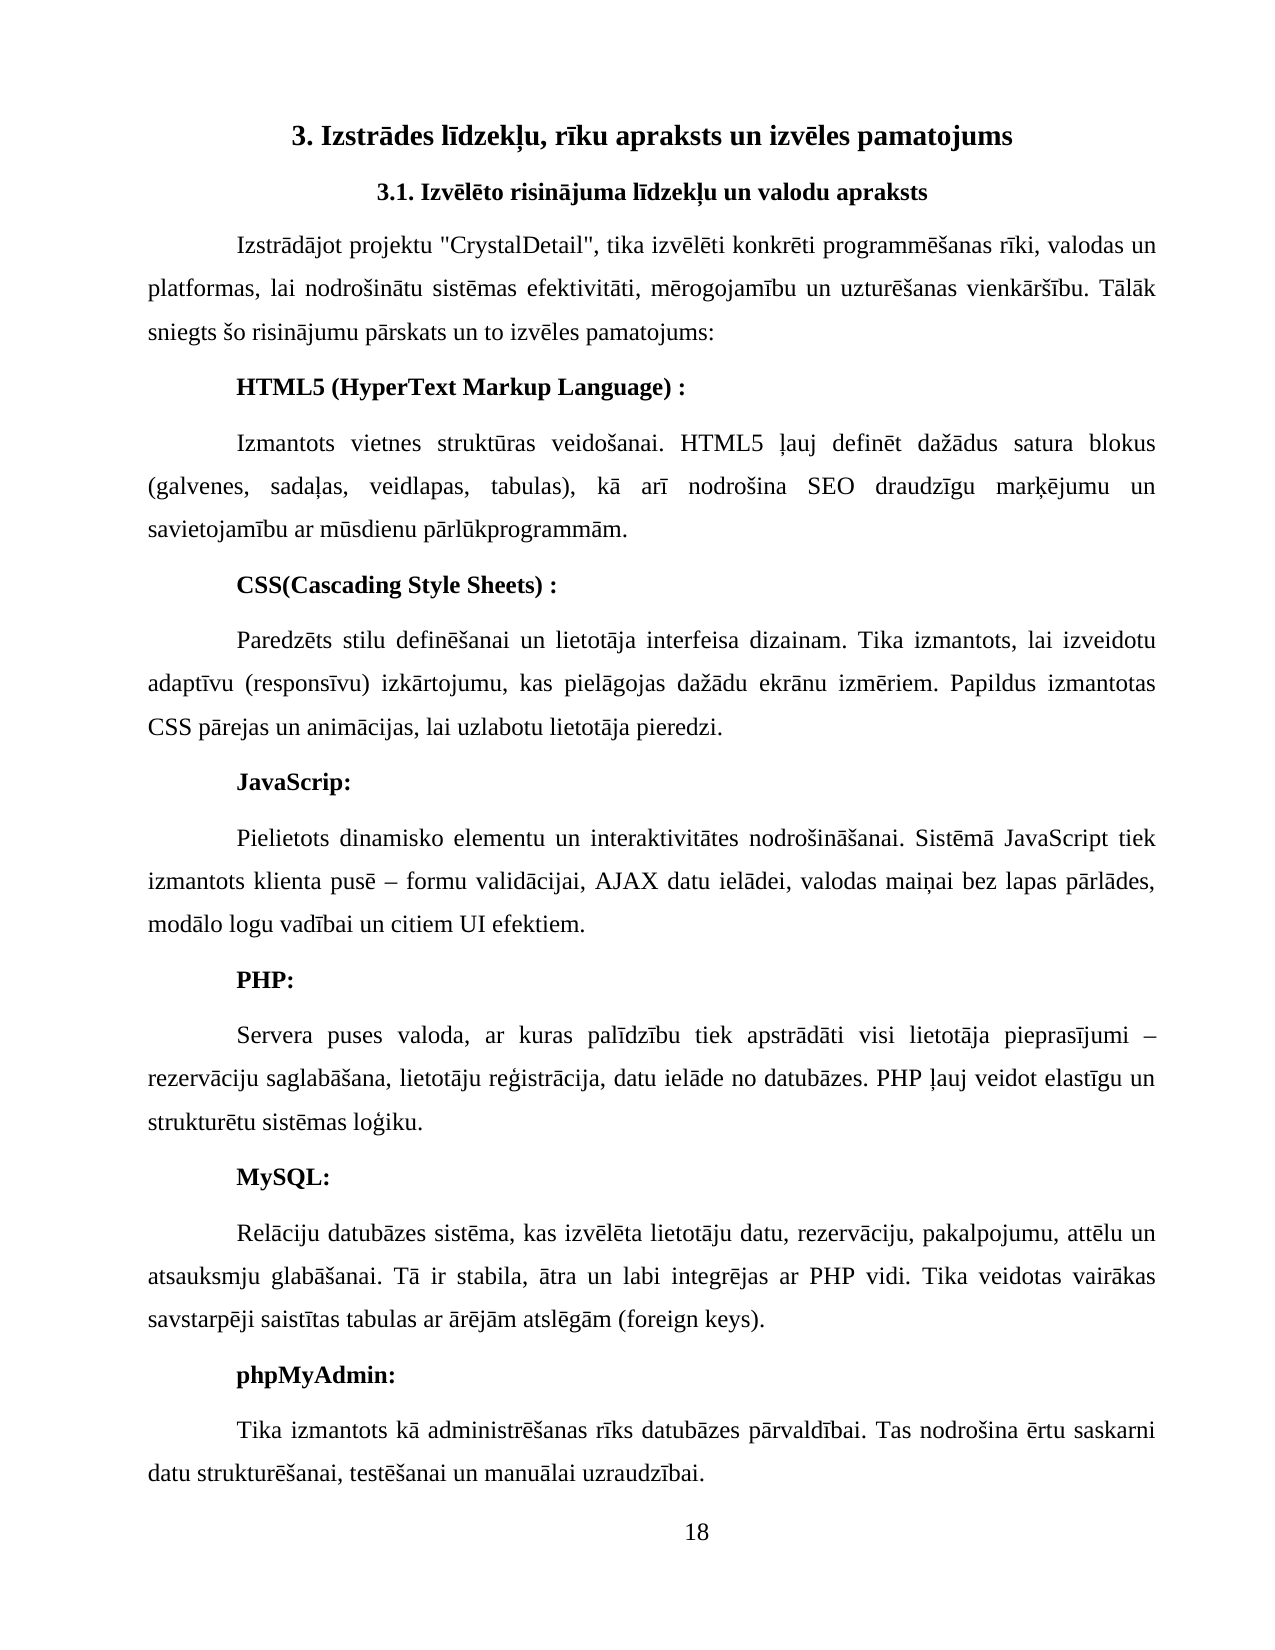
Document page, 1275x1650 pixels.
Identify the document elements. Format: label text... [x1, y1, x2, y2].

text PHP: [148, 965, 1157, 993]
text Paredzēts stilu definēšanai un lietotāja interfeisa dizainam. Tika izmantots, lai izveidotu adaptīvu (responsīvu) izkārtojumu, kas pielāgojas dažādu ekrānu izmēriem. Papildus izmantotas CSS pārejas un animācijas, lai uzlabotu lietotāja pieredzi. [148, 625, 1157, 740]
text Relāciju datubāzes sistēma, kas izvēlēta lietotāju datu, rezervāciju, pakalpojumu, attēlu un atsauksmju glabāšanai. Tā ir stabila, ātra un labi integrējas ar PHP vidi. Tika veidotas vairākas savstarpēji saistītas tabulas ar ārējām atslēgām (foreign keys). [148, 1218, 1157, 1333]
text HTML5 (HyperText Markup Language) : [148, 372, 1157, 401]
subtitle Izvēlēto risinājuma līdzekļu un valodu apraksts [148, 177, 1157, 205]
text MySQL: [148, 1162, 1157, 1191]
text JavaScrip: [148, 767, 1157, 796]
text Servera puses valoda, ar kuras palīdzību tiek apstrādāti visi lietotāja pieprasījumi – rezervāciju saglabāšana, lietotāju reģistrācija, datu ielāde no datubāzes. PHP ļauj veidot elastīgu un strukturētu sistēmas loģiku. [148, 1020, 1157, 1135]
subtitle Izstrādes līdzekļu, rīku apraksts un izvēles pamatojums [148, 118, 1157, 152]
text Izstrādājot projektu "CrystalDetail", tika izvēlēti konkrēti programmēšanas rīki, valodas un platformas, lai nodrošinātu sistēmas efektivitāti, mērogojamību un uzturēšanas vienkāršību. Tālāk sniegts šo risinājumu pārskats un to izvēles pamatojums: [148, 230, 1157, 345]
text Izmantots vietnes struktūras veidošanai. HTML5 ļauj definēt dažādus satura blokus (galvenes, sadaļas, veidlapas, tabulas), kā arī nodrošina SEO draudzīgu marķējumu un savietojamību ar mūsdienu pārlūkprogrammām. [148, 428, 1157, 543]
text CSS(Cascading Style Sheets) : [148, 570, 1157, 598]
text phpMyAdmin: [148, 1360, 1157, 1388]
text Pielietots dinamisko elementu un interaktivitātes nodrošināšanai. Sistēmā JavaScript tiek izmantots klienta pusē – formu validācijai, AJAX datu ielādei, valodas maiņai bez lapas pārlādes, modālo logu vadībai un citiem UI efektiem. [148, 823, 1157, 938]
text Tika izmantots kā administrēšanas rīks datubāzes pārvaldībai. Tas nodrošina ērtu saskarni datu strukturēšanai, testēšanai un manuālai uzraudzībai. [148, 1415, 1157, 1487]
